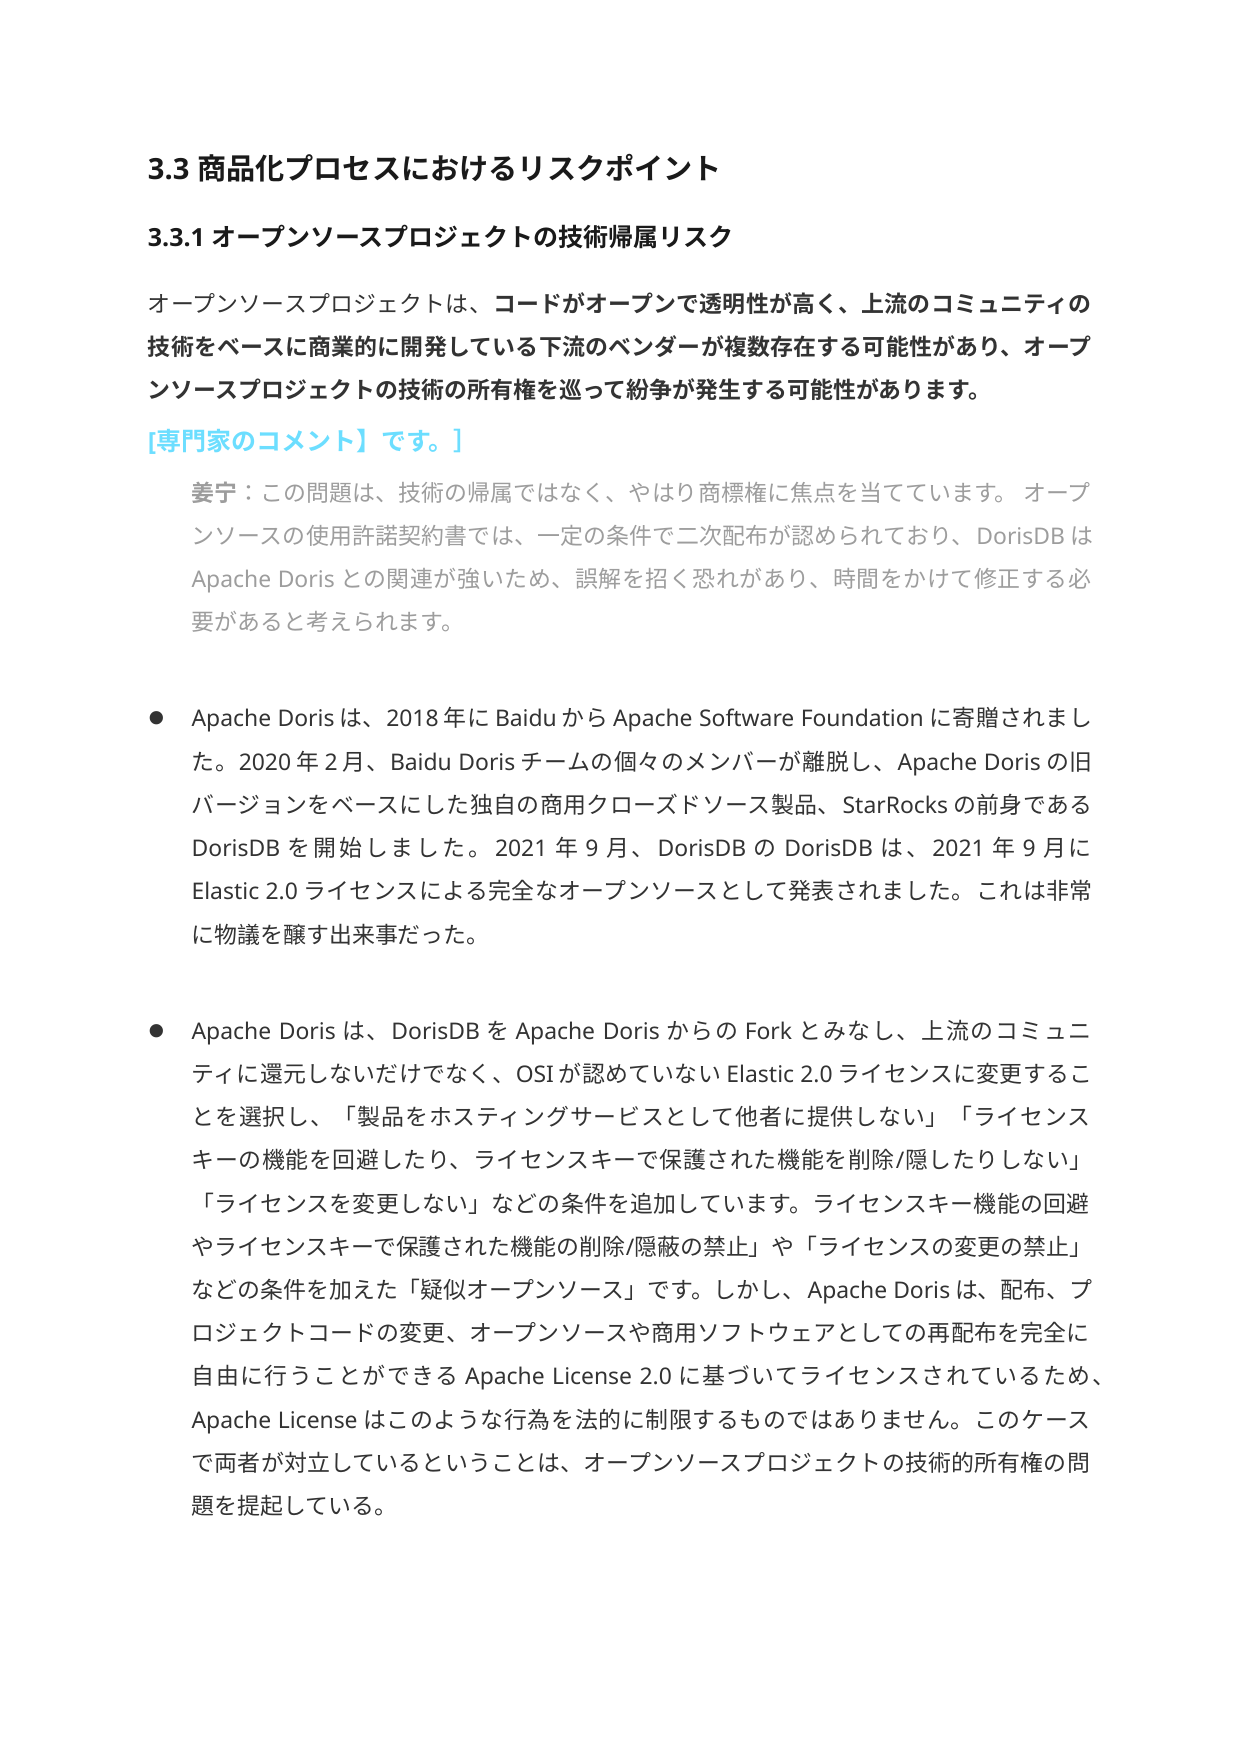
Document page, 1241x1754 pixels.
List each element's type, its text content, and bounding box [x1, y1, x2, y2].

text オープンソースプロジェクトは、コードがオープンで透明性が高く、上流のコミュニティの技術をベースに商業的に開発している下流のベンダーが複数存在する可能性があり、オープンソースプロジェクトの技術の所有権を巡って紛争が発生する可能性があります。 [148, 286, 1093, 405]
text 姜宁：この問題は、技術の帰属ではなく、やはり商標権に焦点を当てています。 オープンソースの使用許諾契約書では、一定の条件で二次配布が認められており、DorisDBはApache Dorisとの関連が強いため、誤解を招く恐れがあり、時間をかけて修正する必要があると考えられます。 [191, 474, 1093, 637]
list Apache Dorisは、DorisDBをApache DorisからのForkとみなし、上流のコミュニティに還元しないだけでなく、OSIが認めていないElastic 2.0ライセンスに変更することを選択し、「製品をホスティングサービスとして他者に提供しない」「ライセンスキーの機能を回避したり、ライセンスキーで保護された機能を削除/隠したりしない」「ライセンスを変更しない」などの条件を追加しています。ライセンスキー機能の回避やライセンスキーで保護された機能の削除/隠蔽の禁止」や「ライセンスの変更の禁止」などの条件を加えた「疑似オープンソース」です。しかし、Apache Dorisは、配布、プロジェクトコードの変更、オープンソースや商用ソフトウェアとしての再配布を完全に自由に行うことができるApache License 2.0に基づいてライセンスされているため、Apache Licenseはこのような行為を法的に制限するものではありません。このケースで両者が対立しているということは、オープンソースプロジェクトの技術的所有権の問題を提起している。 [148, 1013, 1093, 1521]
list Apache Dorisは、2018年にBaiduからApache Software Foundationに寄贈されました。2020年2月、Baidu Dorisチームの個々のメンバーが離脱し、Apache Dorisの旧バージョンをベースにした独自の商用クローズドソース製品、StarRocksの前身であるDorisDBを開始しました。2021年9月、DorisDBのDorisDBは、2021年9月にElastic 2.0ライセンスによる完全なオープンソースとして発表されました。これは非常に物議を醸す出来事だった。 [148, 700, 1093, 950]
subtitle 3.3.1 オープンソースプロジェクトの技術帰属リスク [148, 218, 1093, 254]
text [専門家のコメント】です。］ [148, 421, 1093, 457]
subtitle 3.3 商品化プロセスにおけるリスクポイント [148, 146, 1093, 188]
